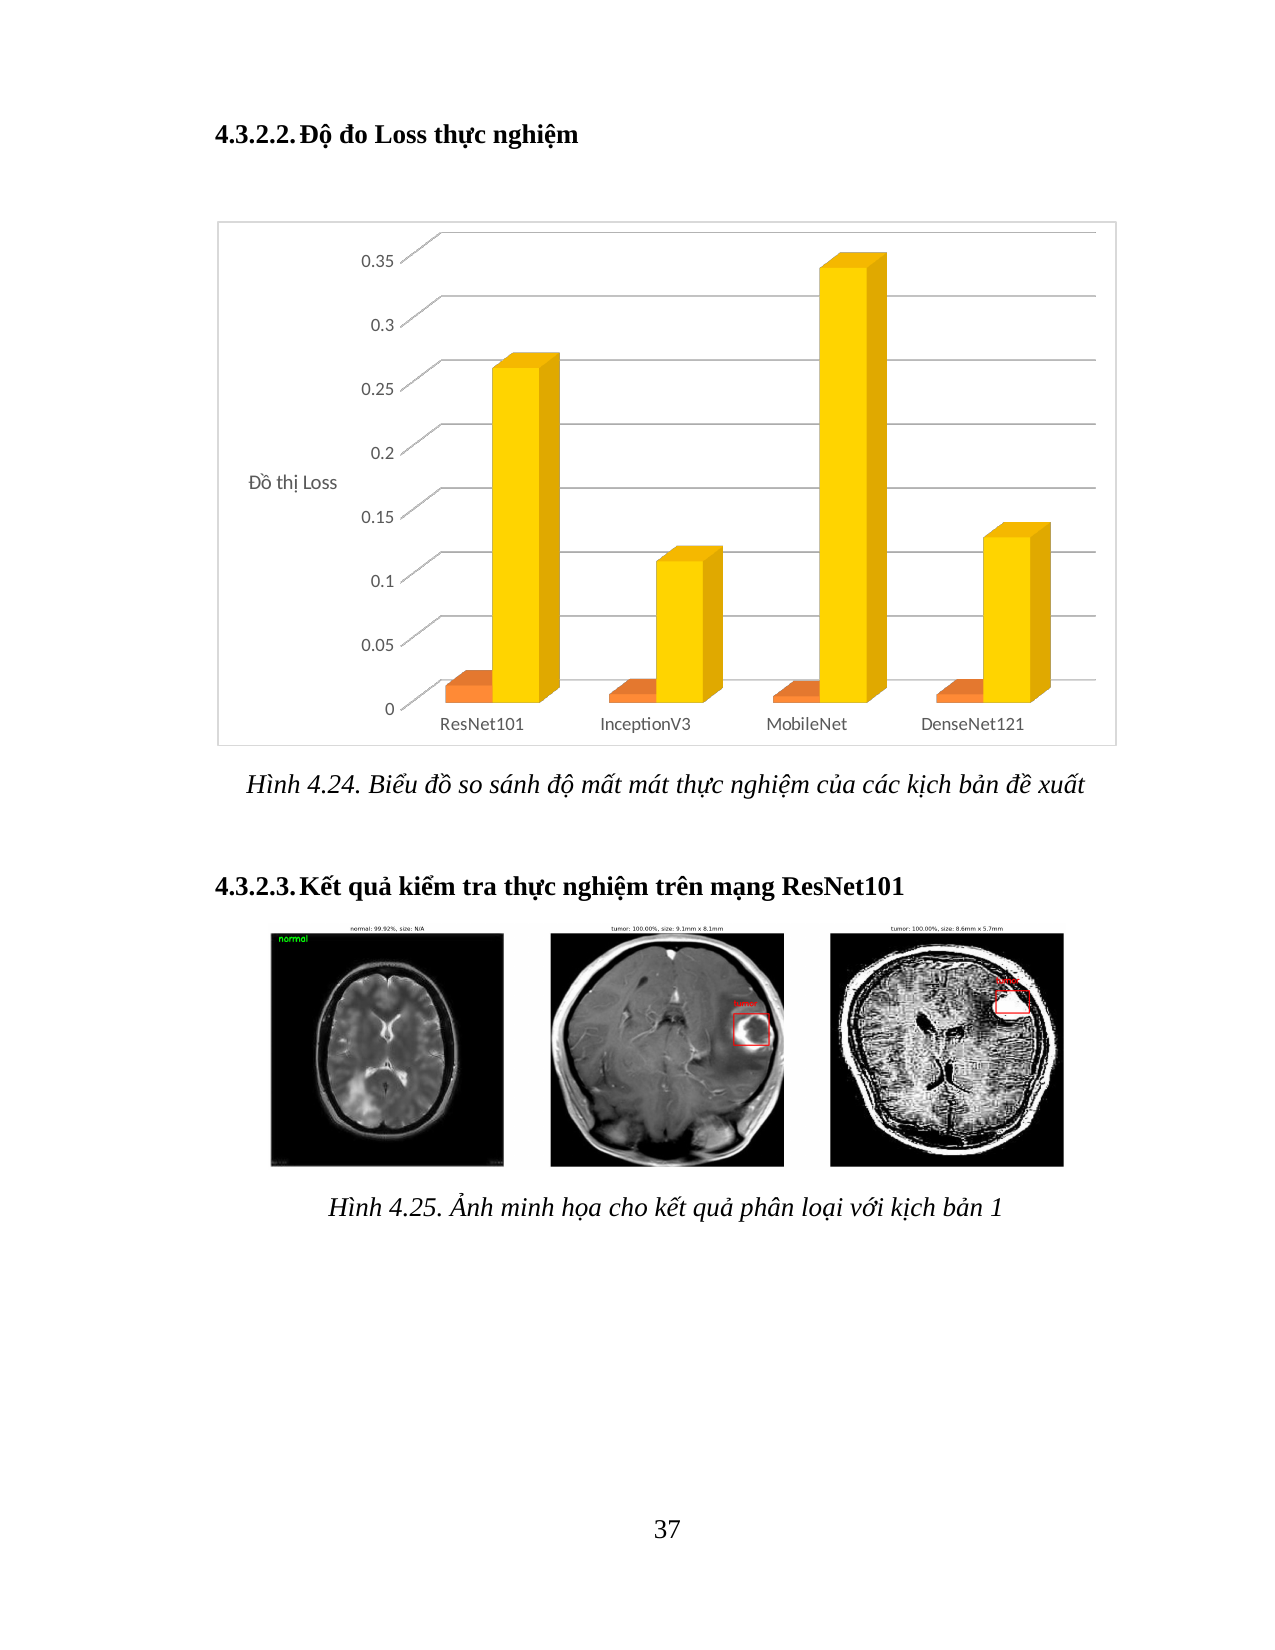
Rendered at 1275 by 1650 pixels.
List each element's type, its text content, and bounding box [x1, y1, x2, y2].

subtitle Độ đo Loss thực nghiệm [215, 118, 1157, 149]
picture [267, 923, 1067, 1170]
subtitle Kết quả kiểm tra thực nghiệm trên mạng ResNet101 [215, 870, 1157, 901]
